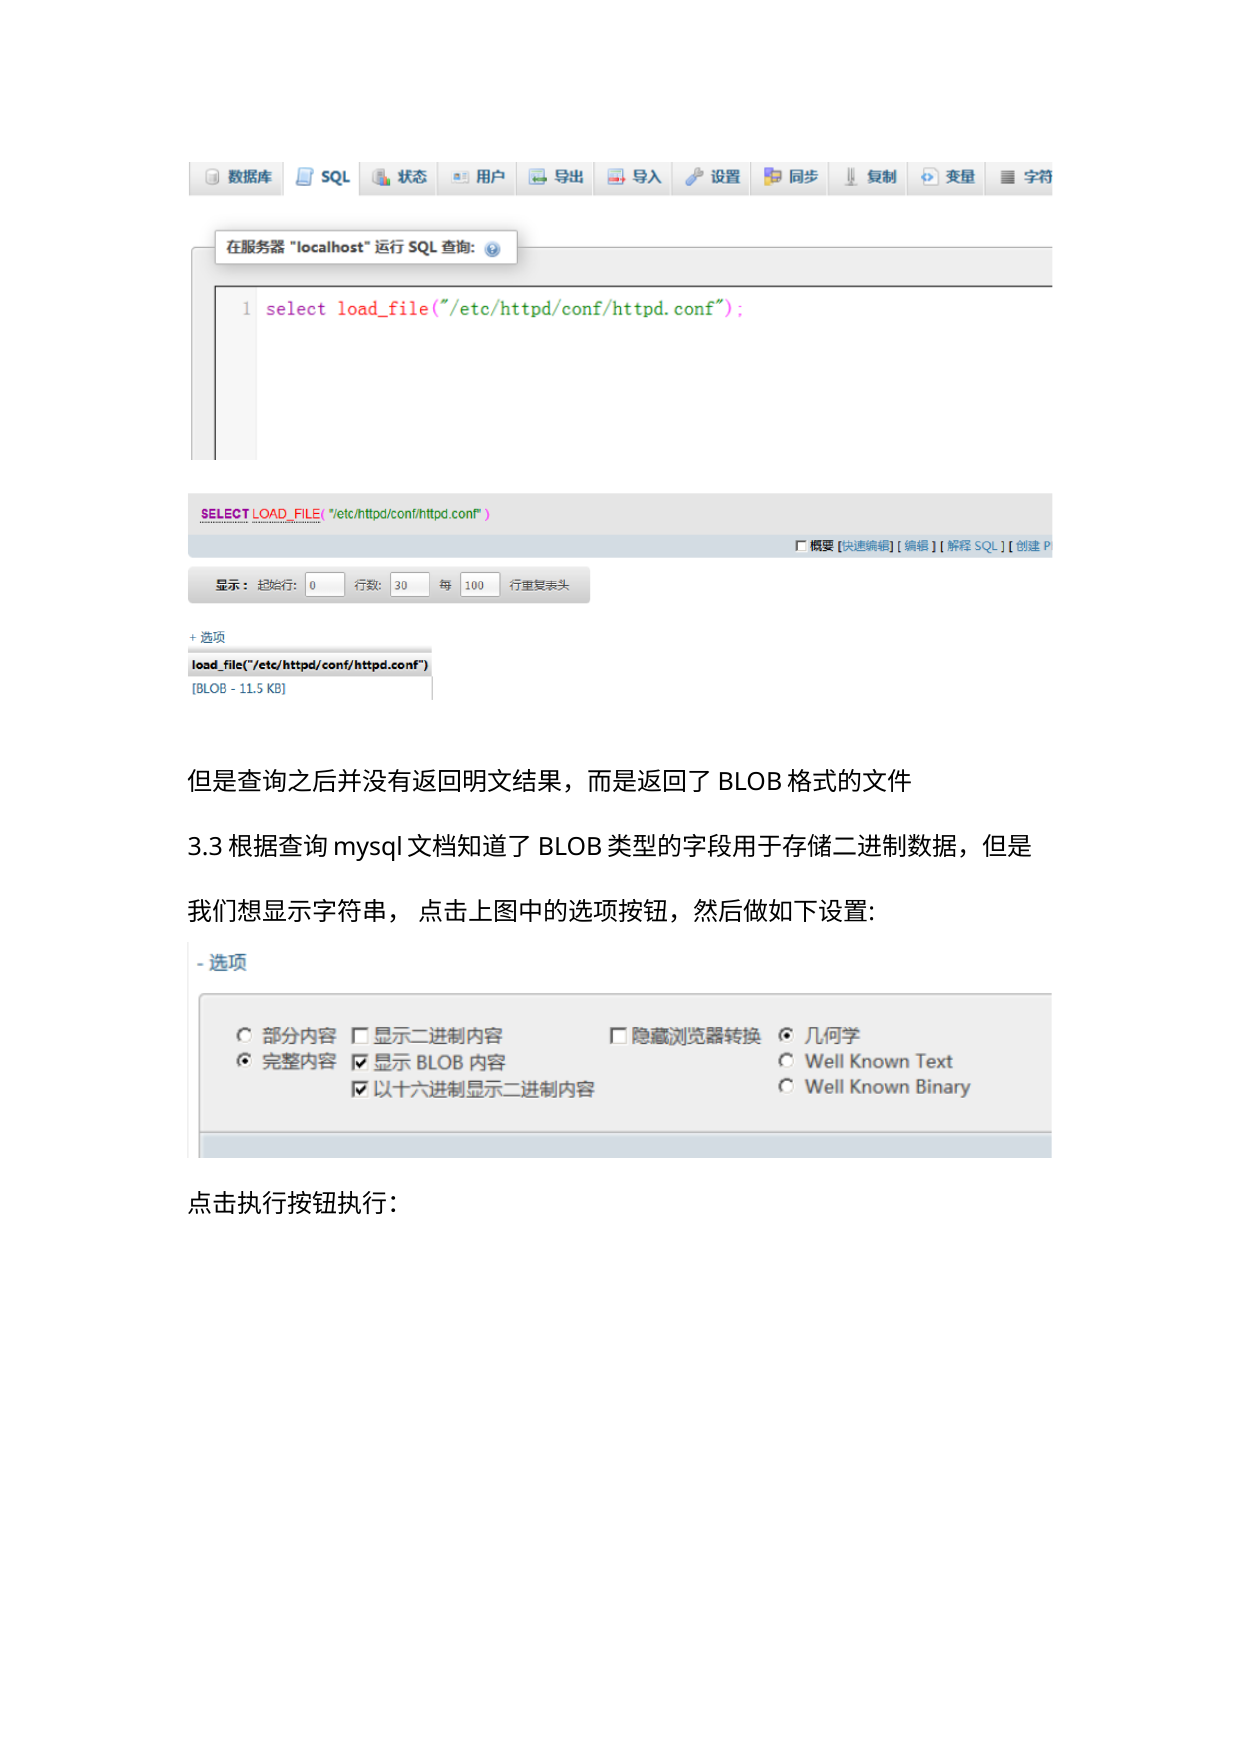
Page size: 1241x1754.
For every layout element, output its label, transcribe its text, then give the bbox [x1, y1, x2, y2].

text 但是查询之后并没有返回明文结果，而是返回了BLOB格式的文件 [187, 747, 1053, 812]
picture [187, 487, 1053, 733]
picture [187, 162, 1053, 460]
text 点击执行按钮执行： [187, 1169, 1053, 1234]
picture [187, 942, 1052, 1158]
text 3.3根据查询mysql文档知道了BLOB类型的字段用于存储二进制数据，但是我们想显示字符串， 点击上图中的选项按钮，然后做如下设置: [187, 812, 1053, 942]
